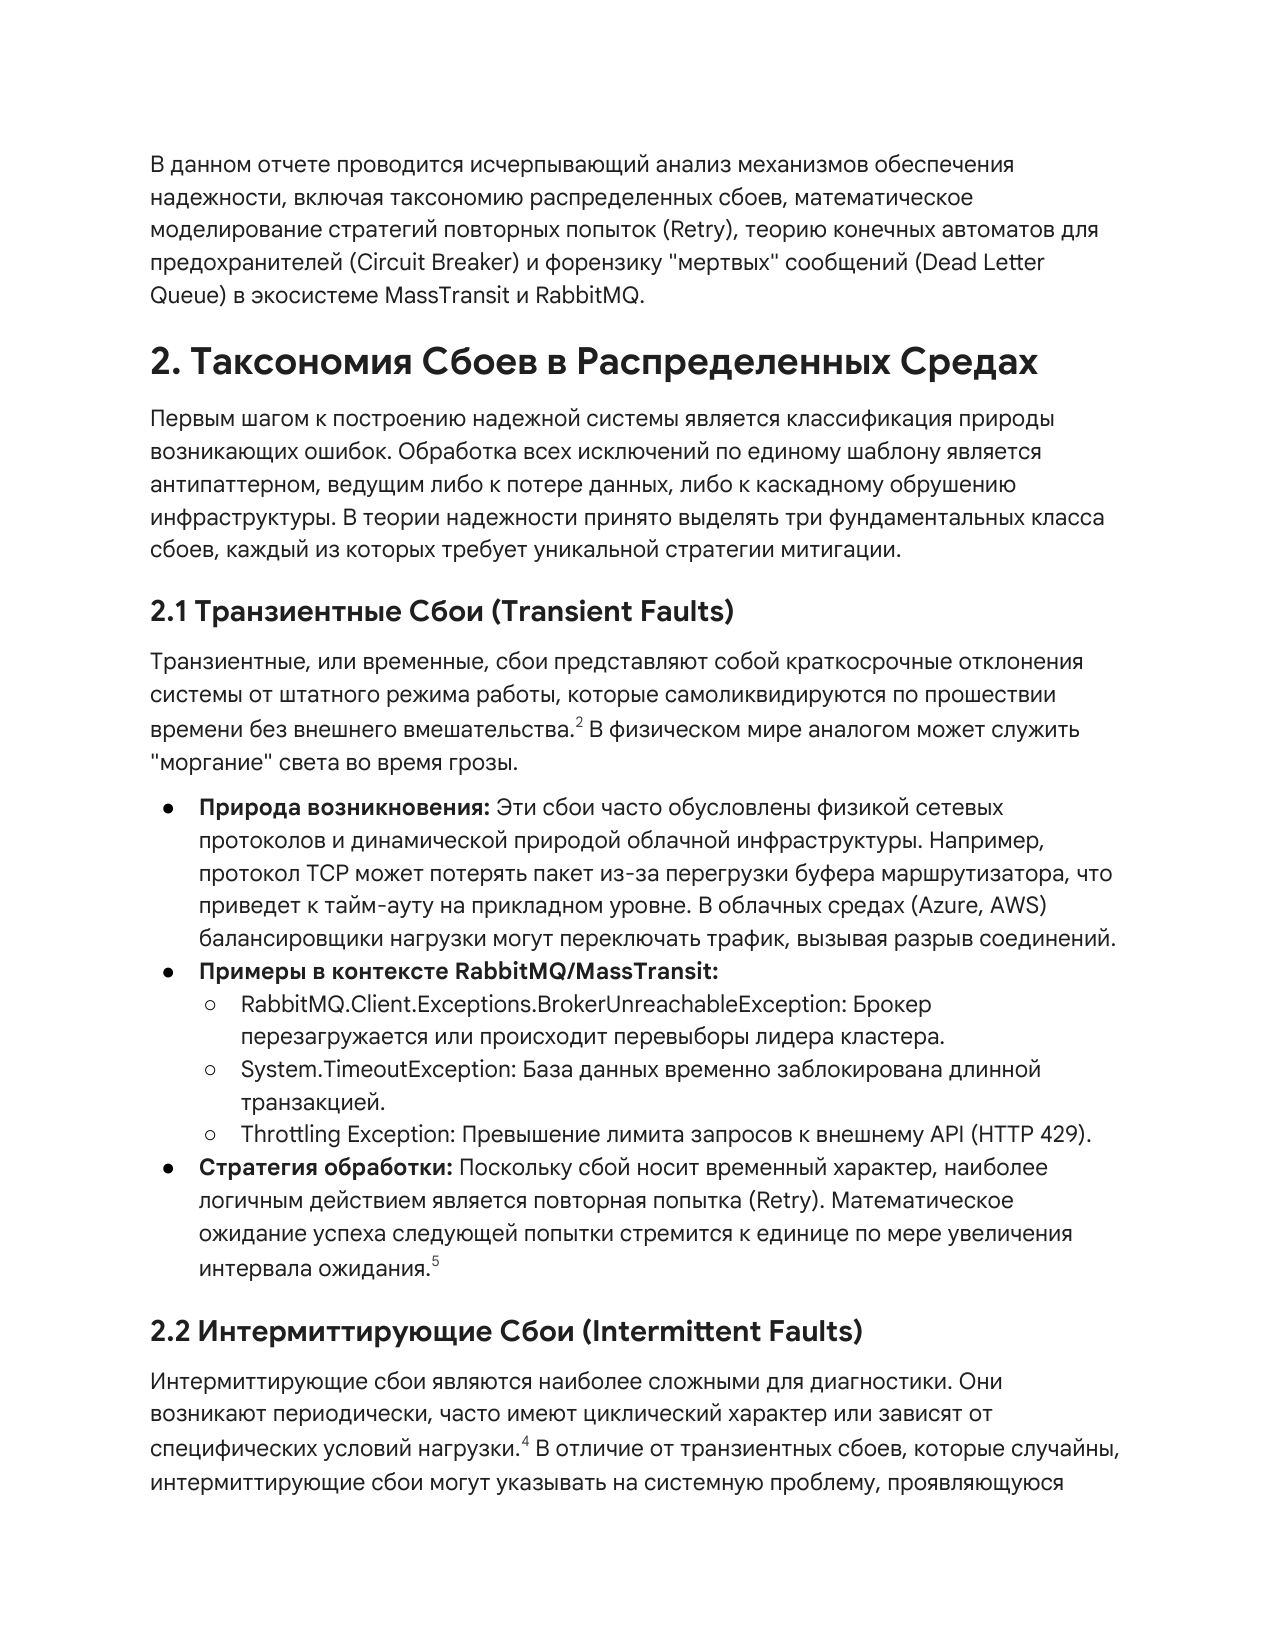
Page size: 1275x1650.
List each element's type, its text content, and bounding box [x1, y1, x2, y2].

text Первым шагом к построению надежной системы является классификация природы возникающих ошибок. Обработка всех исключений по единому шаблону является антипаттерном, ведущим либо к потере данных, либо к каскадному обрушению инфраструктуры. В теории надежности принято выделять три фундаментальных класса сбоев, каждый из которых требует уникальной стратегии митигации. [150, 404, 1125, 564]
subtitle 2. Таксономия Сбоев в Распределенных Средах [150, 338, 1125, 386]
subtitle 2.2 Интермиттирующие Сбои (Intermittent Faults) [150, 1313, 1125, 1349]
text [150, 1367, 1125, 1497]
list Природа возникновения: Эти сбои часто обусловлены физикой сетевых протоколов и динамической природой облачной инфраструктуры. Например, протокол TCP может потерять пакет из-за перегрузки буфера маршрутизатора, что приведет к тайм-ауту на прикладном уровне. В облачных средах (Azure, AWS) балансировщики нагрузки могут переключать трафик, вызывая разрыв соединений. [161, 794, 1125, 953]
list RabbitMQ.Client.Exceptions.BrokerUnreachableException: Брокер перезагружается или происходит перевыборы лидера кластера. [203, 990, 1125, 1051]
list Throttling Exception: Превышение лимита запросов к внешнему API (HTTP 429). [203, 1121, 1125, 1149]
text В данном отчете проводится исчерпывающий анализ механизмов обеспечения надежности, включая таксономию распределенных сбоев, математическое моделирование стратегий повторных попыток (Retry), теорию конечных автоматов для предохранителей (Circuit Breaker) и форензику "мертвых" сообщений (Dead Letter Queue) в экосистеме MassTransit и RabbitMQ. [150, 150, 1125, 309]
list Стратегия обработки: Поскольку сбой носит временный характер, наиболее логичным действием является повторная попытка (Retry). Математическое ожидание успеха следующей попытки стремится к единице по мере увеличения интервала ожидания.5 [161, 1153, 1125, 1283]
subtitle 2.1 Транзиентные Сбои (Transient Faults) [150, 593, 1125, 630]
text Транзиентные, или временные, сбои представляют собой краткосрочные отклонения системы от штатного режима работы, которые самоликвидируются по прошествии времени без внешнего вмешательства.2 В физическом мире аналогом может служить "моргание" света во время грозы. [150, 647, 1125, 777]
list System.TimeoutException: База данных временно заблокирована длинной транзакцией. [203, 1055, 1125, 1117]
list Примеры в контексте RabbitMQ/MassTransit: [161, 957, 1125, 986]
